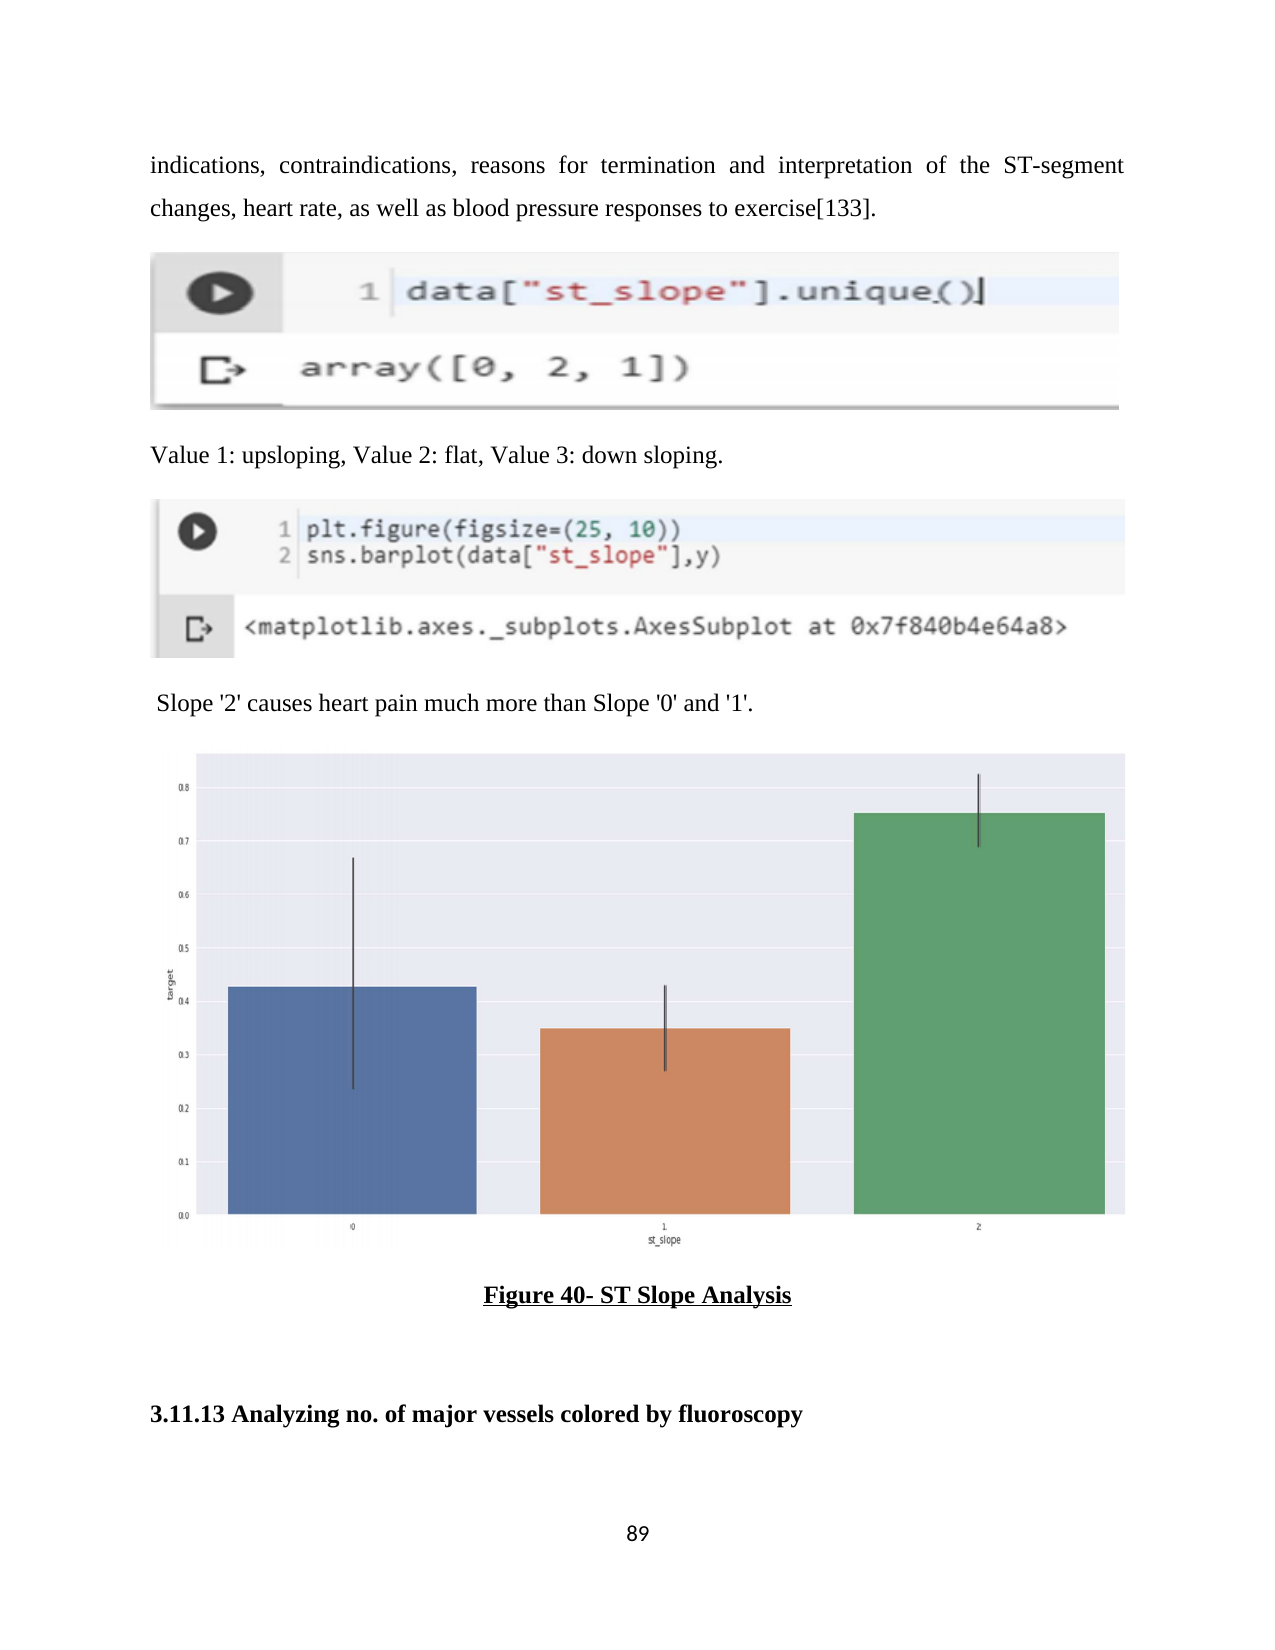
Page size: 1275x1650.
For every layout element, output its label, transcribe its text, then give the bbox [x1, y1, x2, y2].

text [150, 150, 1125, 222]
text Slope '2' causes heart pain much more than Slope '0' and '1'. [150, 688, 1125, 717]
text 3.11.13 Analyzing no. of major vessels colored by fluoroscopy [150, 1399, 1125, 1428]
picture [150, 252, 1119, 410]
picture [150, 499, 1125, 658]
text Value 1: upsloping, Value 2: flat, Value 3: down sloping. [150, 440, 1125, 468]
text Figure 40- ST Slope Analysis [150, 1280, 1125, 1308]
picture [150, 747, 1125, 1249]
